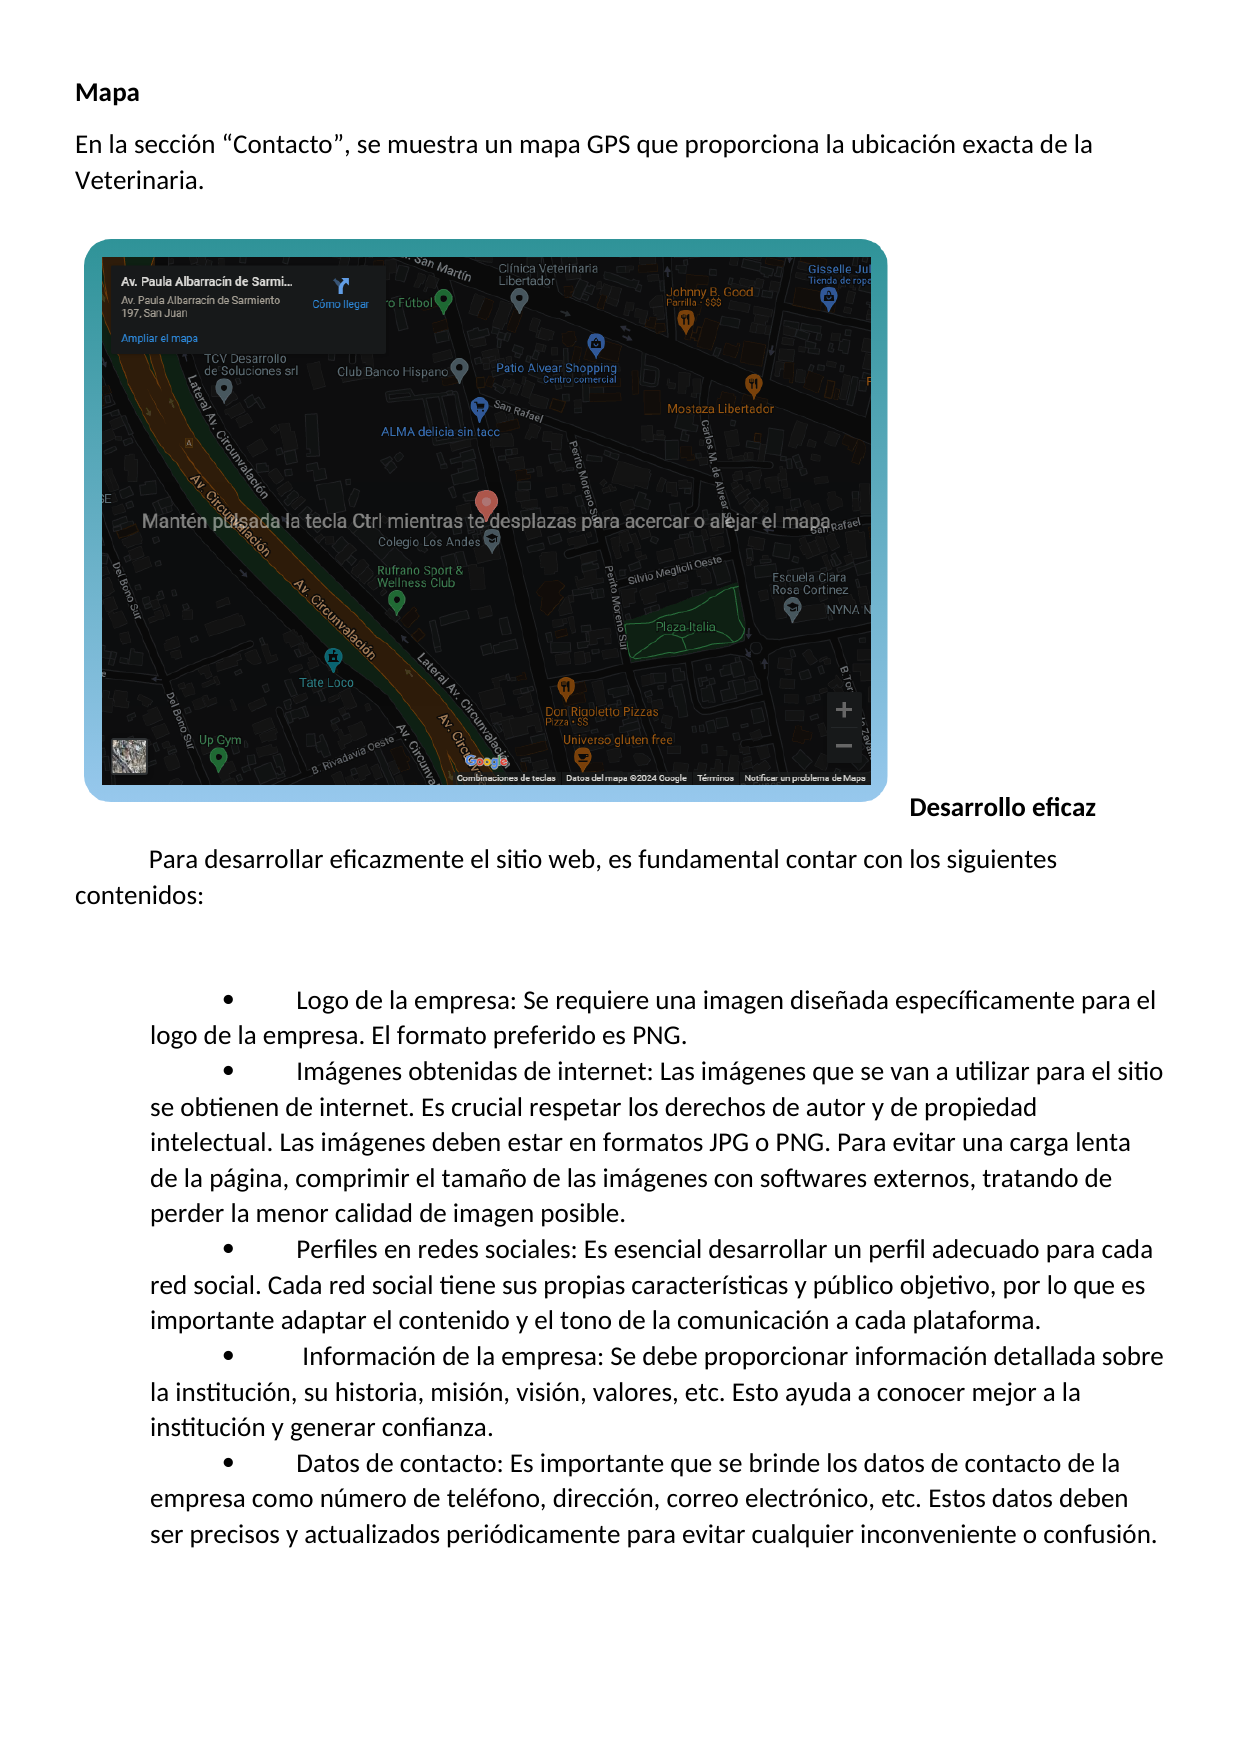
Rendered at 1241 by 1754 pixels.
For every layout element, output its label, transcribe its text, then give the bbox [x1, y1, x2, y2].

text En la sección “Contacto”, se muestra un mapa GPS que proporciona la ubicación exacta de la Veterinaria. [75, 986, 1165, 1054]
picture [75, 198, 1162, 889]
picture [75, 1093, 890, 1663]
text Un formulario es una interfaz que permite a los usuarios enviar información a través de campos de entrada y botones de envío. Se utilizan para recopilar datos, procesar solicitudes y facilitar la comunicación entre los usuarios y el sitio web. [75, 75, 1165, 179]
